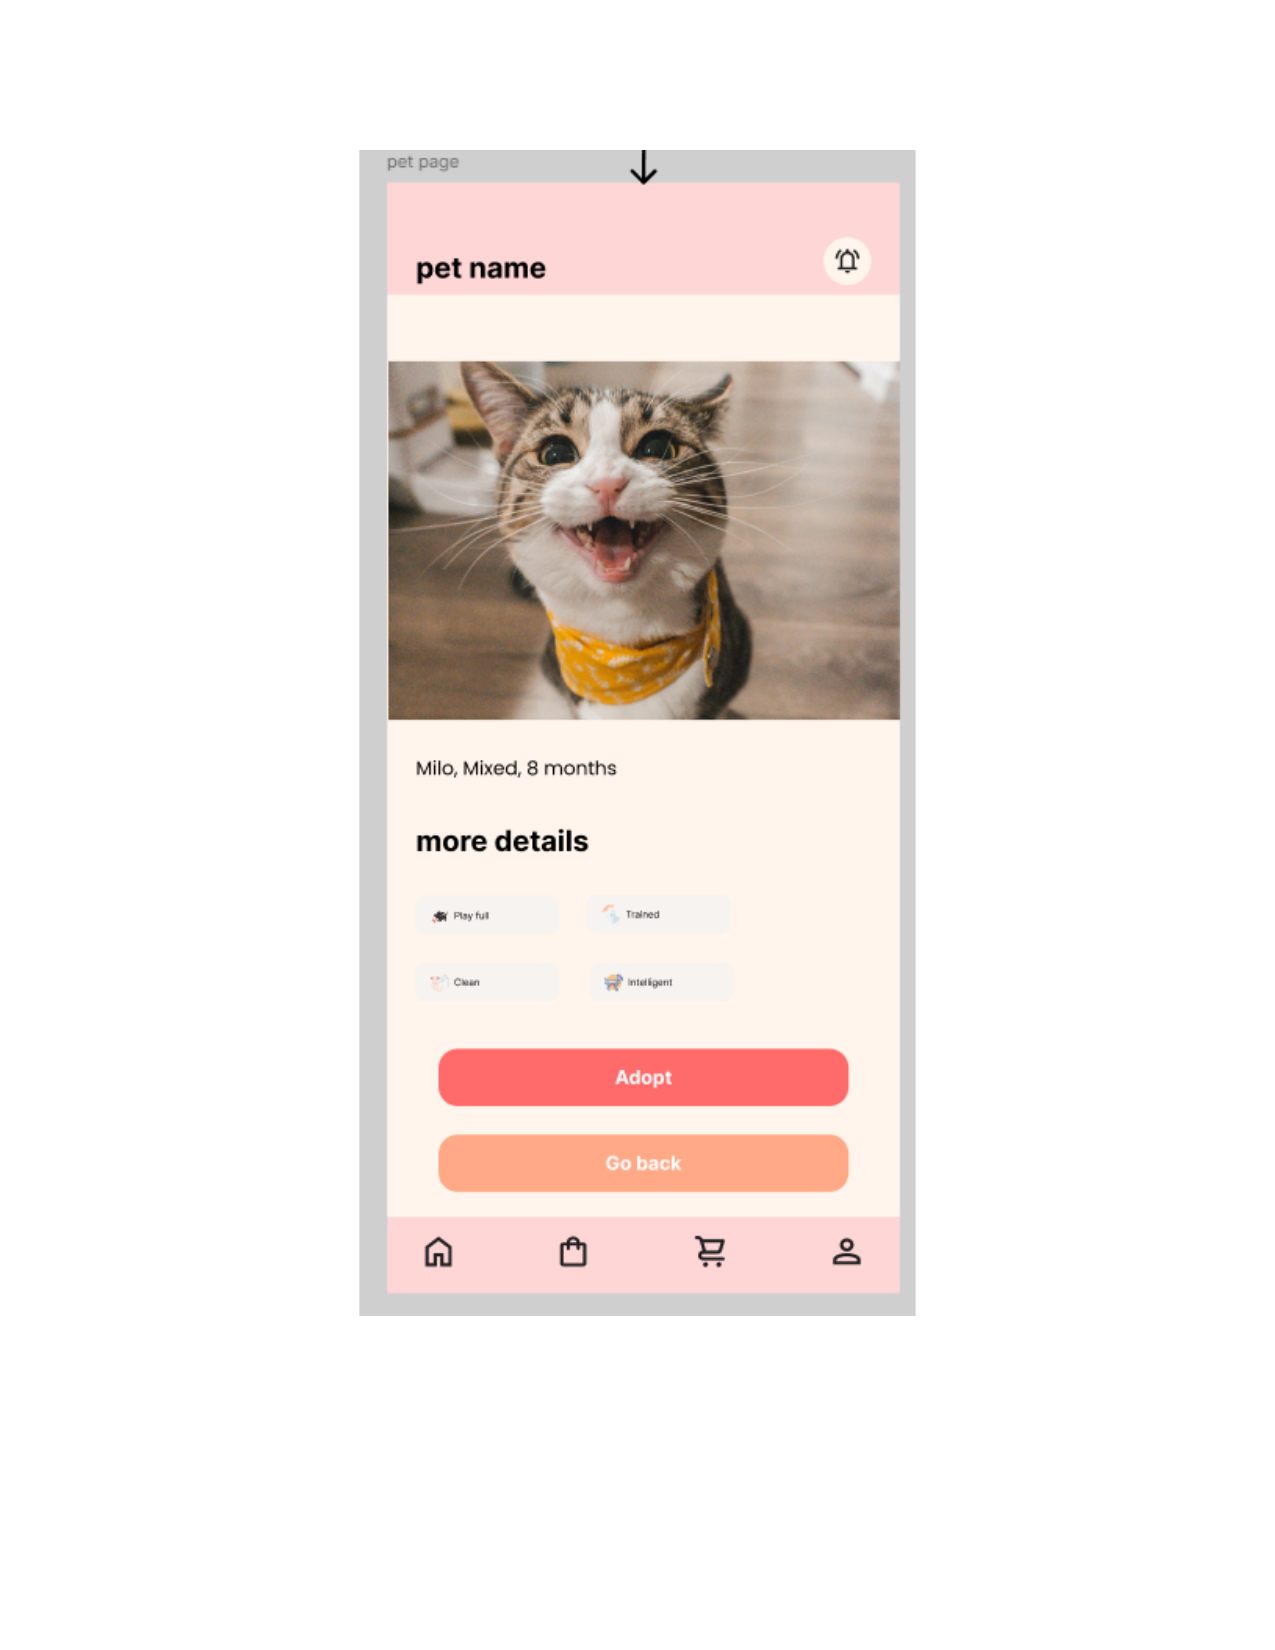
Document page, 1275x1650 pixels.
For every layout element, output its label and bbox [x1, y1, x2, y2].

picture [359, 150, 916, 1316]
